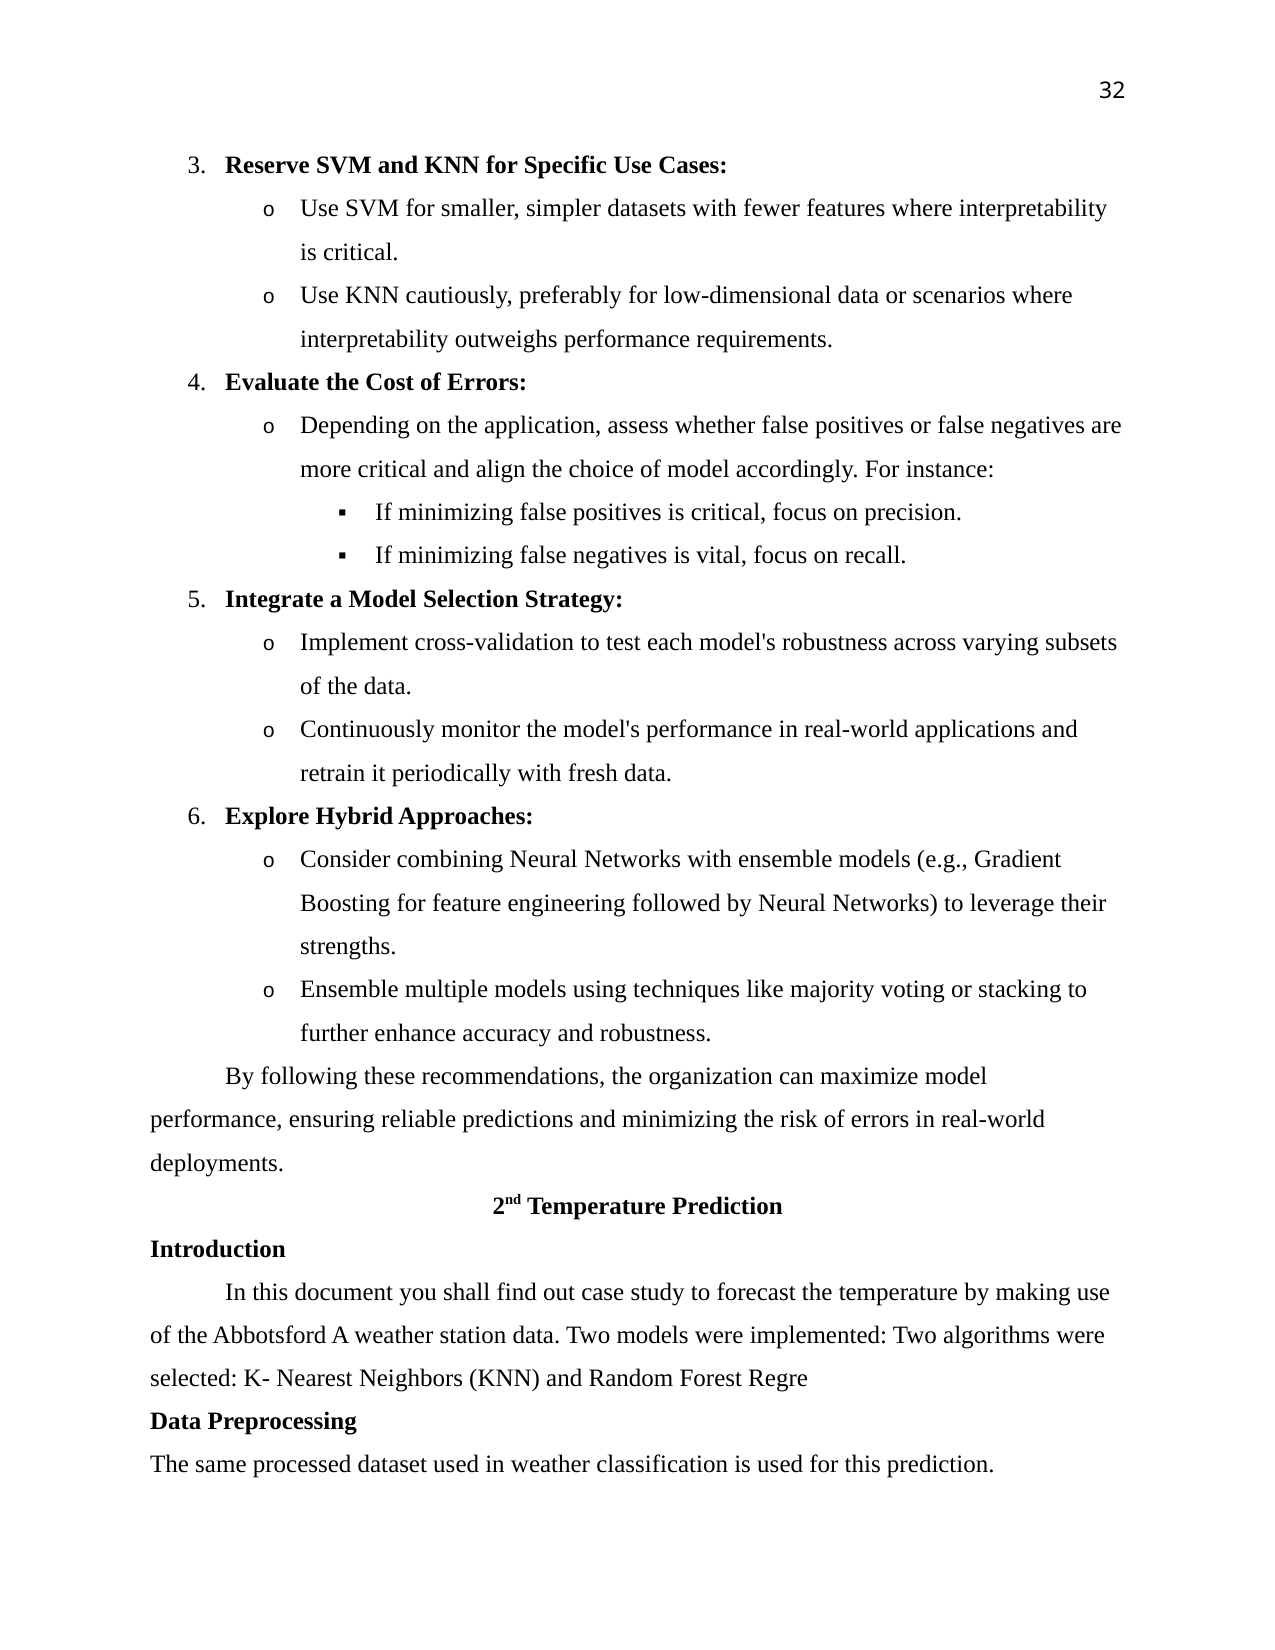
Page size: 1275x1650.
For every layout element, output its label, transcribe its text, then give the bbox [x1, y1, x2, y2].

text Introduction [150, 1234, 1125, 1263]
list If minimizing false positives is critical, focus on precision. [337, 497, 1125, 526]
list Consider combining Neural Networks with ensemble models (e.g., Gradient Boosting for feature engineering followed by Neural Networks) to leverage their strengths. [262, 844, 1125, 960]
list Integrate a Model Selection Strategy: [187, 584, 1125, 612]
list Evaluate the Cost of Errors: [187, 367, 1125, 396]
list Use KNN cautiously, preferably for low-dimensional data or scenarios where interpretability outweighs performance requirements. [262, 280, 1125, 353]
list Implement cross-validation to test each model's robustness across varying subsets of the data. [262, 627, 1125, 699]
list Continuously monitor the model's performance in real-world applications and retrain it periodically with fresh data. [262, 714, 1125, 787]
list Explore Hybrid Approaches: [187, 801, 1125, 830]
list Use SVM for smaller, simpler datasets with fewer features where interpretability is critical. [262, 193, 1125, 266]
list Reserve SVM and KNN for Specific Use Cases: [187, 150, 1125, 179]
text By following these recommendations, the organization can maximize model performance, ensuring reliable predictions and minimizing the risk of errors in real-world deployments. [150, 1061, 1125, 1176]
list If minimizing false negatives is vital, focus on recall. [337, 541, 1125, 569]
text 2nd Temperature Prediction [150, 1191, 1125, 1219]
list Ensemble multiple models using techniques like majority voting or stacking to further enhance accuracy and robustness. [262, 974, 1125, 1047]
list Depending on the application, assess whether false positives or false negatives are more critical and align the choice of model accordingly. For instance: [262, 410, 1125, 483]
text Data Preprocessing [150, 1406, 1125, 1435]
text In this document you shall find out case study to forecast the temperature by making use of the Abbotsford A weather station data. Two models were implemented: Two algorithms were selected: K- Nearest Neighbors (KNN) and Random Forest Regre [150, 1277, 1125, 1392]
text The same processed dataset used in weather classification is used for this prediction. [150, 1449, 1125, 1478]
